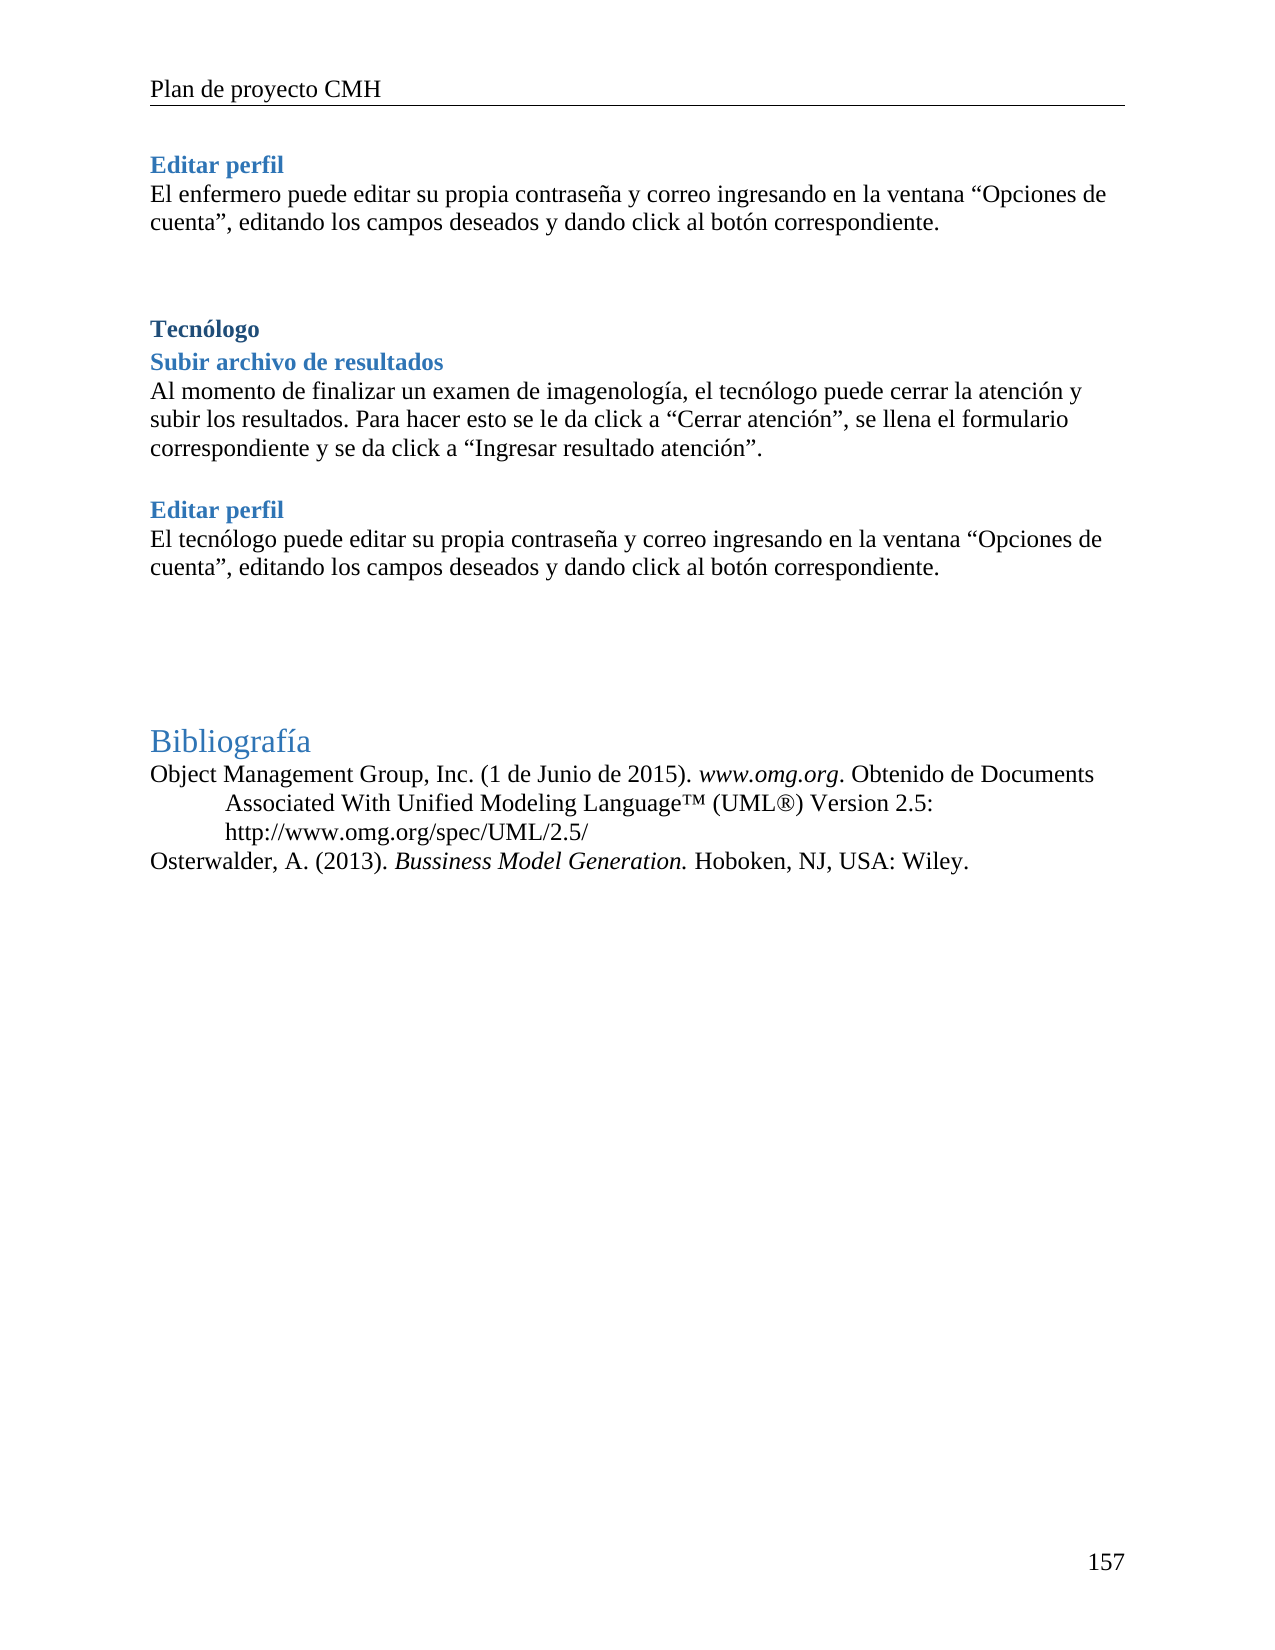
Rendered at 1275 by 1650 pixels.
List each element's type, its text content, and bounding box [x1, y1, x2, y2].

subtitle Editar perfil [150, 150, 1125, 179]
text El tecnólogo puede editar su propia contraseña y correo ingresando en la ventana “Opciones de cuenta”, editando los campos deseados y dando click al botón correspondiente. [150, 524, 1125, 581]
text Al momento de finalizar un examen de imagenología, el tecnólogo puede cerrar la atención y subir los resultados. Para hacer esto se le da click a “Cerrar atención”, se llena el formulario correspondiente y se da click a “Ingresar resultado atención”. [150, 376, 1125, 462]
subtitle Subir archivo de resultados [150, 347, 1125, 376]
text El enfermero puede editar su propia contraseña y correo ingresando en la ventana “Opciones de cuenta”, editando los campos deseados y dando click al botón correspondiente. [150, 179, 1125, 236]
subtitle Tecnólogo [150, 314, 1125, 343]
subtitle Editar perfil [150, 495, 1125, 524]
